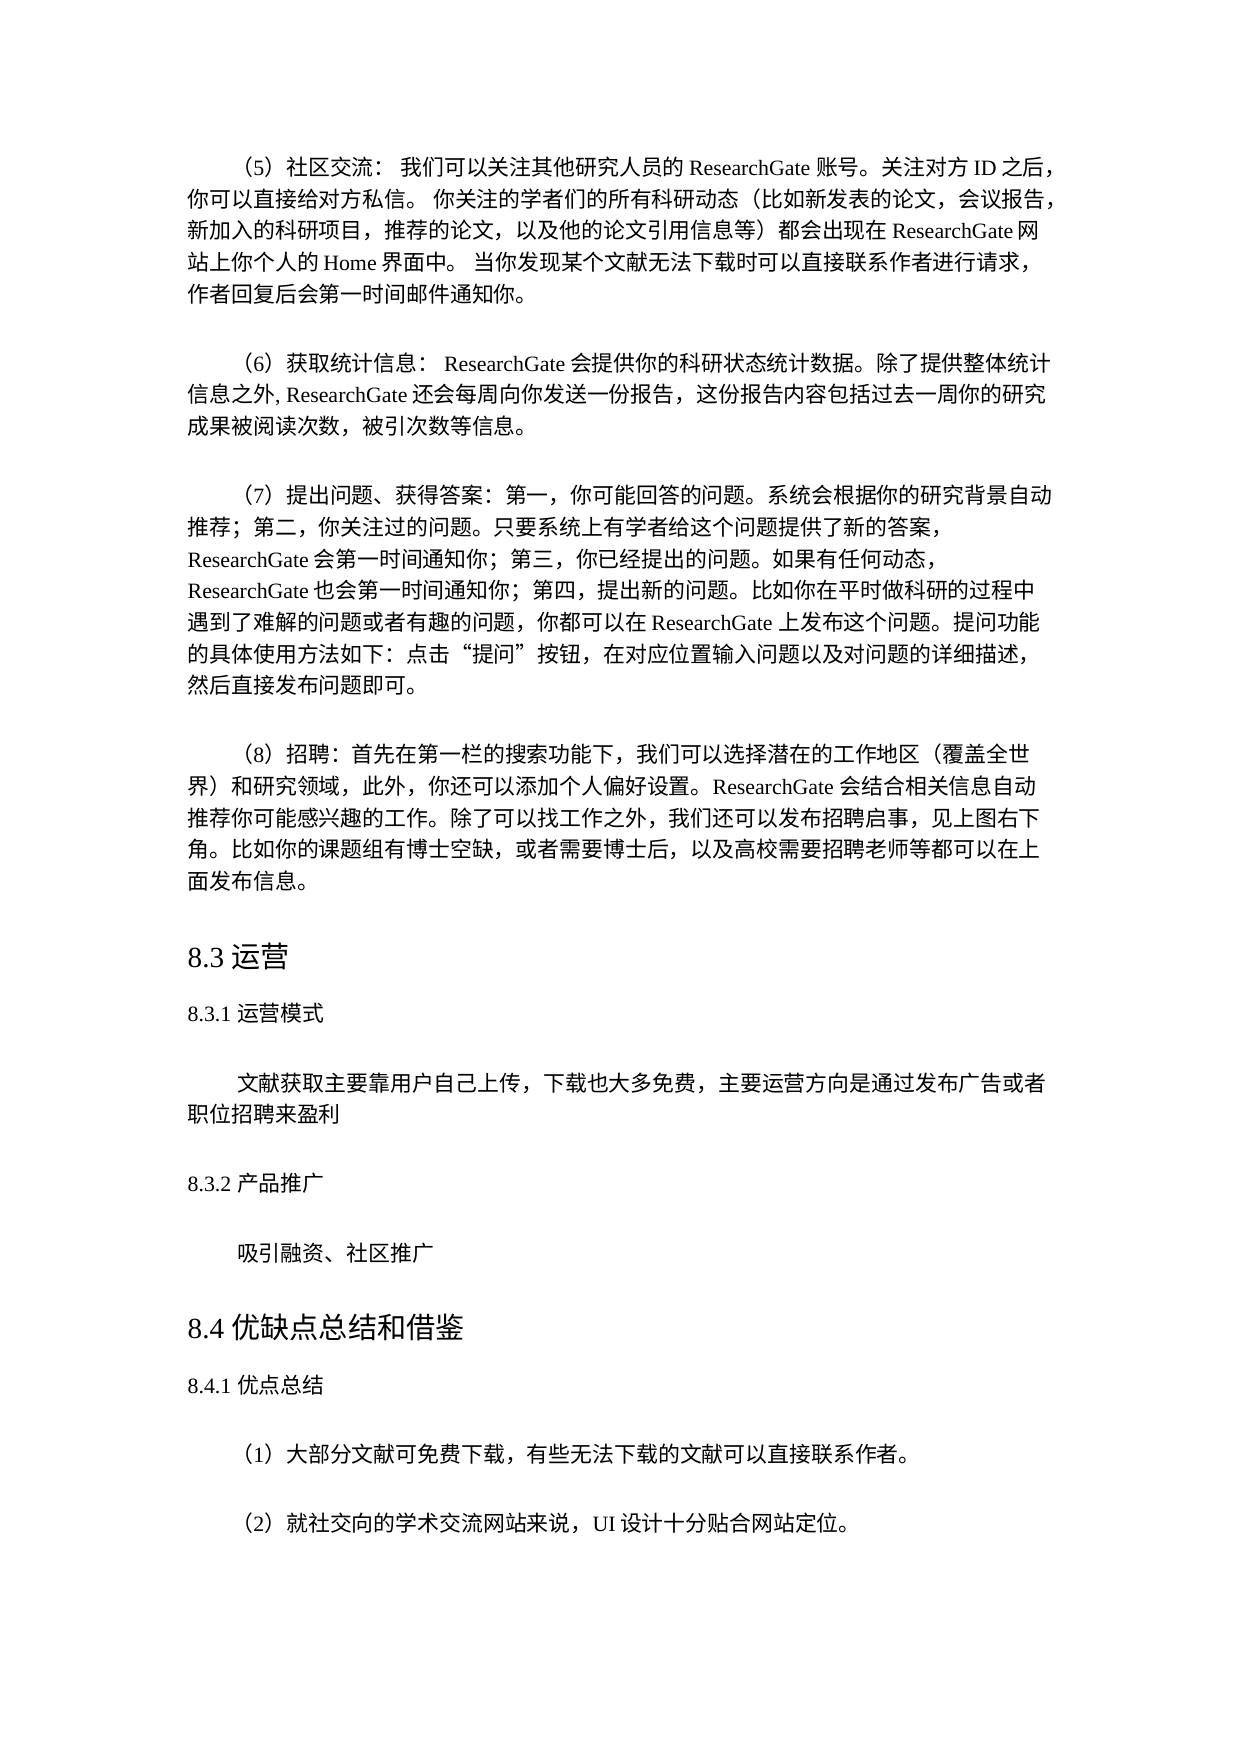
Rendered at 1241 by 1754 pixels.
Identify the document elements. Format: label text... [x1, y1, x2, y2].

text （6）获取统计信息： ResearchGate会提供你的科研状态统计数据。除了提供整体统计信息之外, ResearchGate还会每周向你发送一份报告，这份报告内容包括过去一周你的研究成果被阅读次数，被引次数等信息。 [187, 346, 1053, 441]
text （5）社区交流： 我们可以关注其他研究人员的ResearchGate 账号。关注对方ID之后，你可以直接给对方私信。 你关注的学者们的所有科研动态（比如新发表的论文，会议报告，新加入的科研项目，推荐的论文，以及他的论文引用信息等）都会出现在ResearchGate网站上你个人的Home界面中。 当你发现某个文献无法下载时可以直接联系作者进行请求，作者回复后会第一时间邮件通知你。 [187, 150, 1053, 308]
subtitle 8.3.2 产品推广 [187, 1166, 1053, 1198]
text （2）就社交向的学术交流网站来说，UI设计十分贴合网站定位。 [187, 1506, 1053, 1538]
text （1）大部分文献可免费下载，有些无法下载的文献可以直接联系作者。 [187, 1437, 1053, 1469]
text （7）提出问题、获得答案：第一，你可能回答的问题。系统会根据你的研究背景自动推荐；第二，你关注过的问题。只要系统上有学者给这个问题提供了新的答案，ResearchGate会第一时间通知你；第三，你已经提出的问题。如果有任何动态，ResearchGate也会第一时间通知你；第四，提出新的问题。比如你在平时做科研的过程中遇到了难解的问题或者有趣的问题，你都可以在ResearchGate 上发布这个问题。提问功能的具体使用方法如下：点击“提问”按钮，在对应位置输入问题以及对问题的详细描述，然后直接发布问题即可。 [187, 478, 1053, 700]
subtitle 8.4.1 优点总结 [187, 1368, 1053, 1399]
subtitle 8.3 运营 [187, 933, 1053, 976]
text （8）招聘：首先在第一栏的搜索功能下，我们可以选择潜在的工作地区（覆盖全世界）和研究领域，此外，你还可以添加个人偏好设置。ResearchGate 会结合相关信息自动推荐你可能感兴趣的工作。除了可以找工作之外，我们还可以发布招聘启事，见上图右下角。比如你的课题组有博士空缺，或者需要博士后，以及高校需要招聘老师等都可以在上面发布信息。 [187, 737, 1053, 896]
text 吸引融资、社区推广 [187, 1236, 1053, 1267]
subtitle 8.3.1 运营模式 [187, 996, 1053, 1028]
subtitle 8.4 优缺点总结和借鉴 [187, 1305, 1053, 1347]
text 文献获取主要靠用户自己上传，下载也大多免费，主要运营方向是通过发布广告或者职位招聘来盈利 [187, 1066, 1053, 1129]
